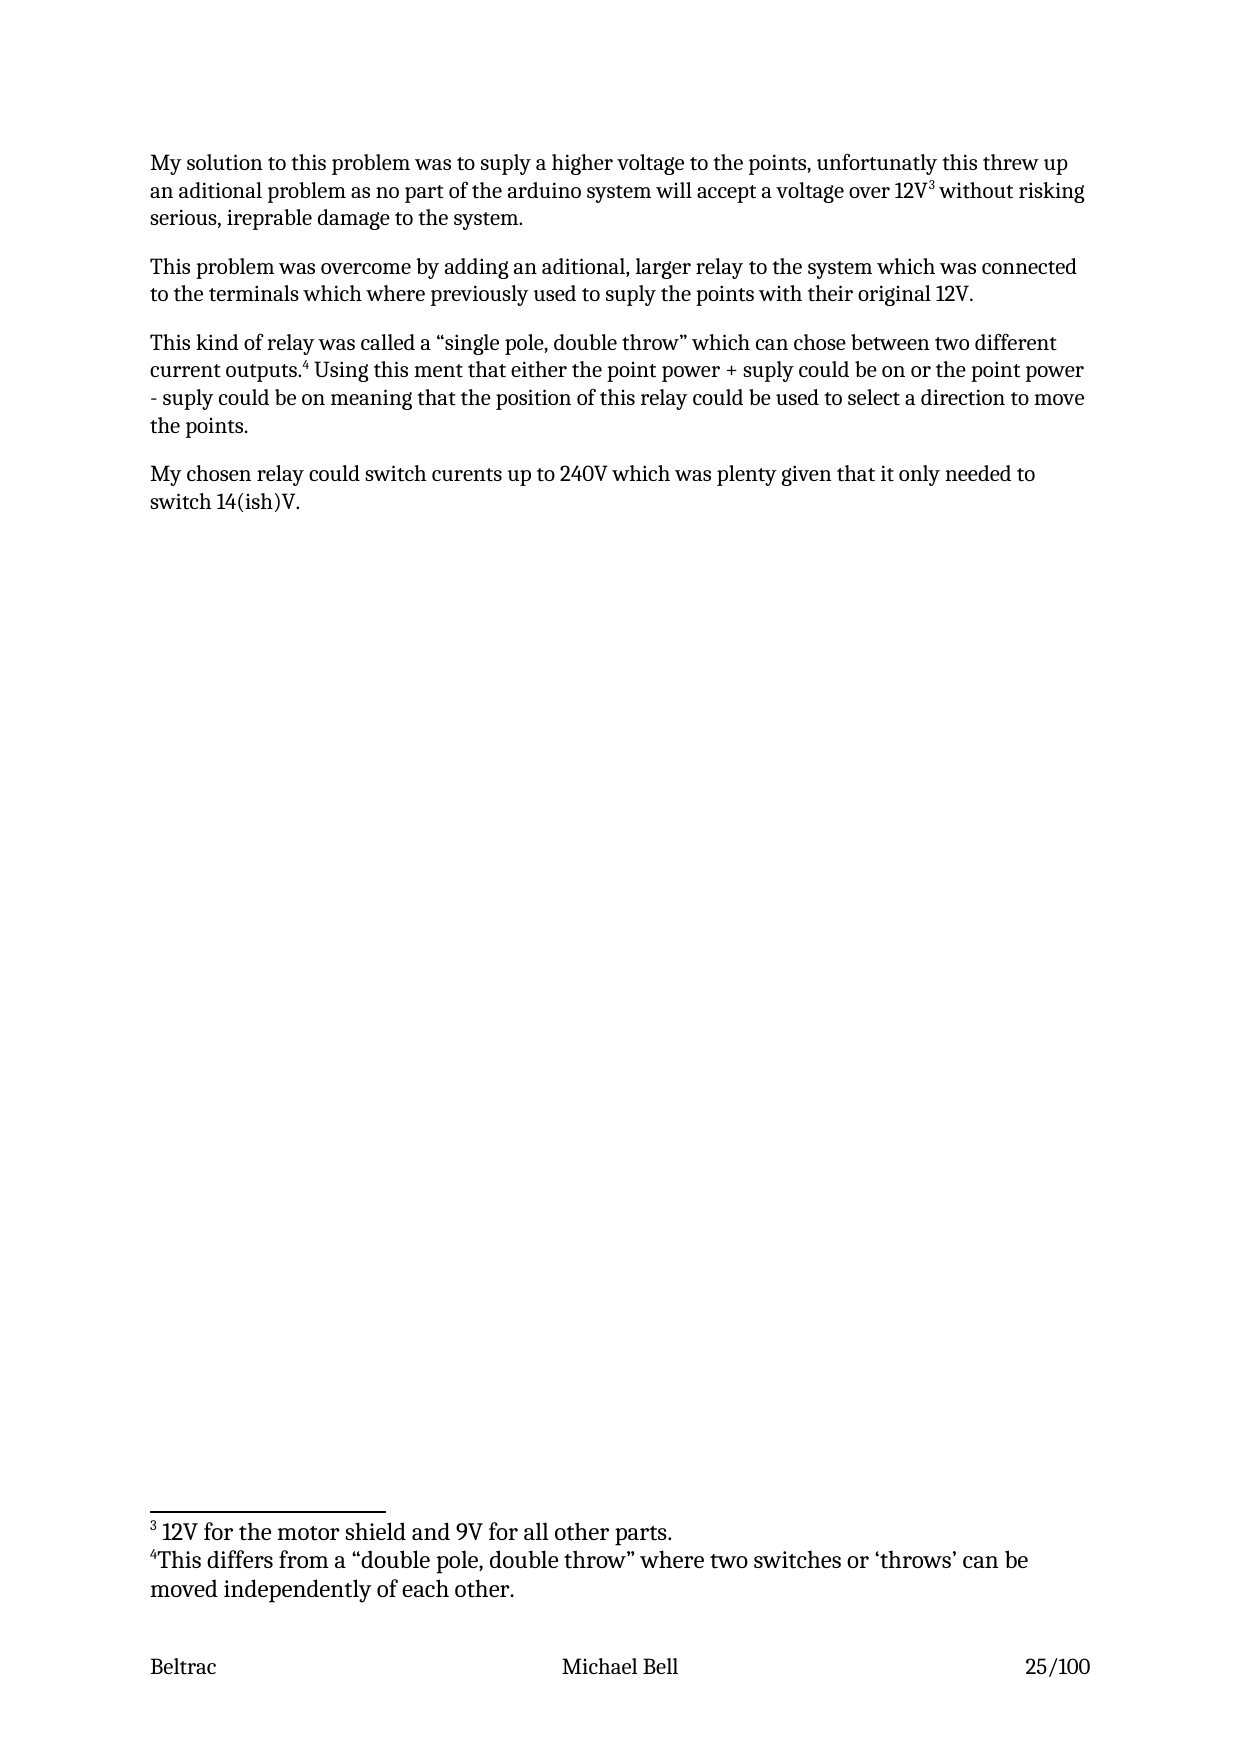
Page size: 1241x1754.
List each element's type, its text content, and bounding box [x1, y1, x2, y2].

text This problem was overcome by adding an aditional, larger relay to the system which was connected to the terminals which where previously used to suply the points with their original 12V. [150, 254, 1090, 308]
text My solution to this problem was to suply a higher voltage to the points, unfortunatly this threw up an aditional problem as no part of the arduino system will accept a voltage over 12V without risking serious, ireprable damage to the system. [150, 150, 1090, 232]
text This kind of relay was called a “single pole, double throw” which can chose between two different current outputs. Using this ment that either the point power + suply could be on or the point power - suply could be on meaning that the position of this relay could be used to select a direction to move the points. [150, 330, 1090, 439]
text My chosen relay could switch curents up to 240V which was plenty given that it only needed to switch 14(ish)V. [150, 461, 1090, 515]
